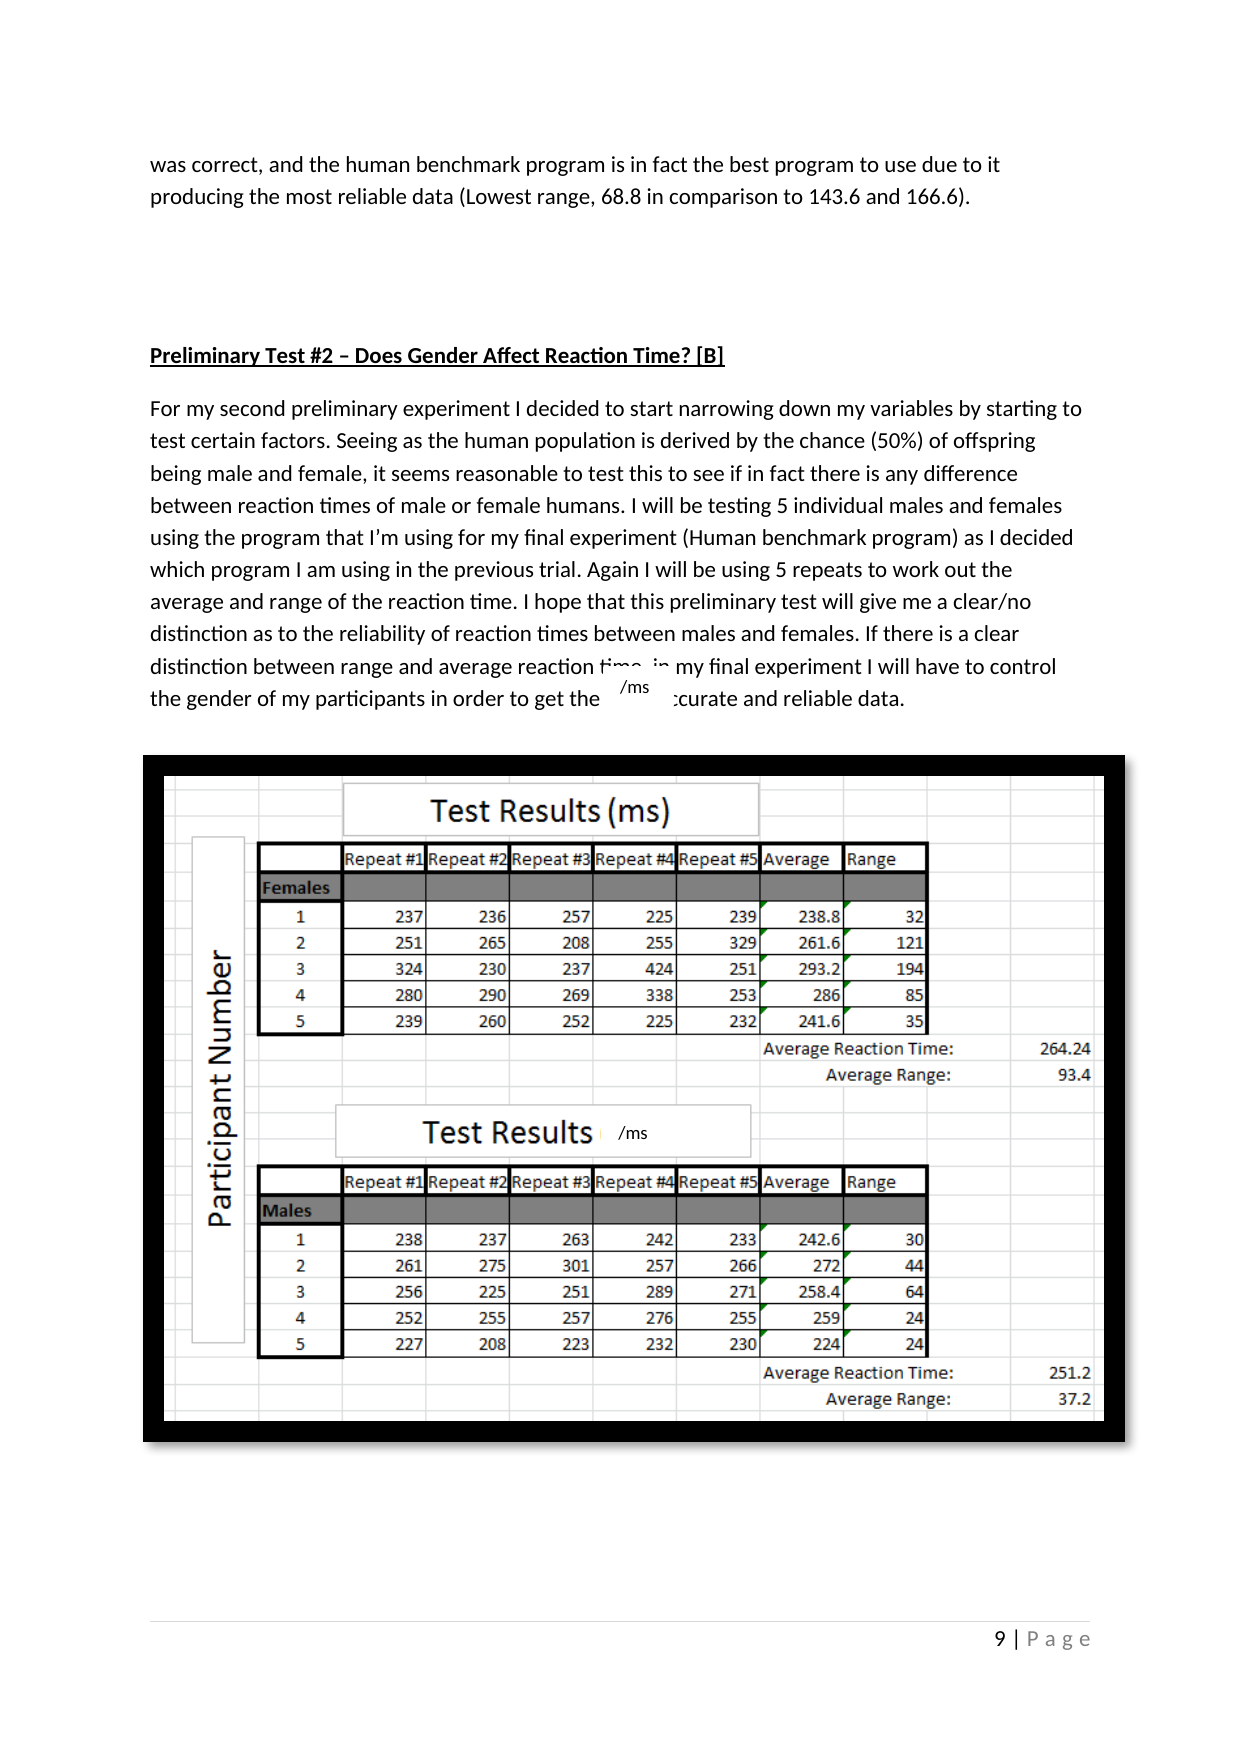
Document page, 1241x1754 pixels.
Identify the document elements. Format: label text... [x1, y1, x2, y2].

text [150, 150, 1090, 210]
text Preliminary Test #2 – Does Gender Affect Reaction Time? [B] [150, 341, 1090, 369]
picture [164, 776, 1104, 1421]
text For my second preliminary experiment I decided to start narrowing down my variables by starting to test certain factors. Seeing as the human population is derived by the chance (50%) of offspring being male and female, it seems reasonable to test this to see if in fact there is any difference between reaction times of male or female humans. I will be testing 5 individual males and females using the program that I’m using for my final experiment (Human benchmark program) as I decided which program I am using in the previous trial. Again I will be using 5 repeats to work out the average and range of the reaction time. I hope that this preliminary test will give me a clear/no distinction as to the reliability of reaction times between males and females. If there is a clear distinction between range and average reaction time, in my final experiment I will have to control the gender of my participants in order to get the most accurate and reliable data. [150, 394, 1090, 712]
